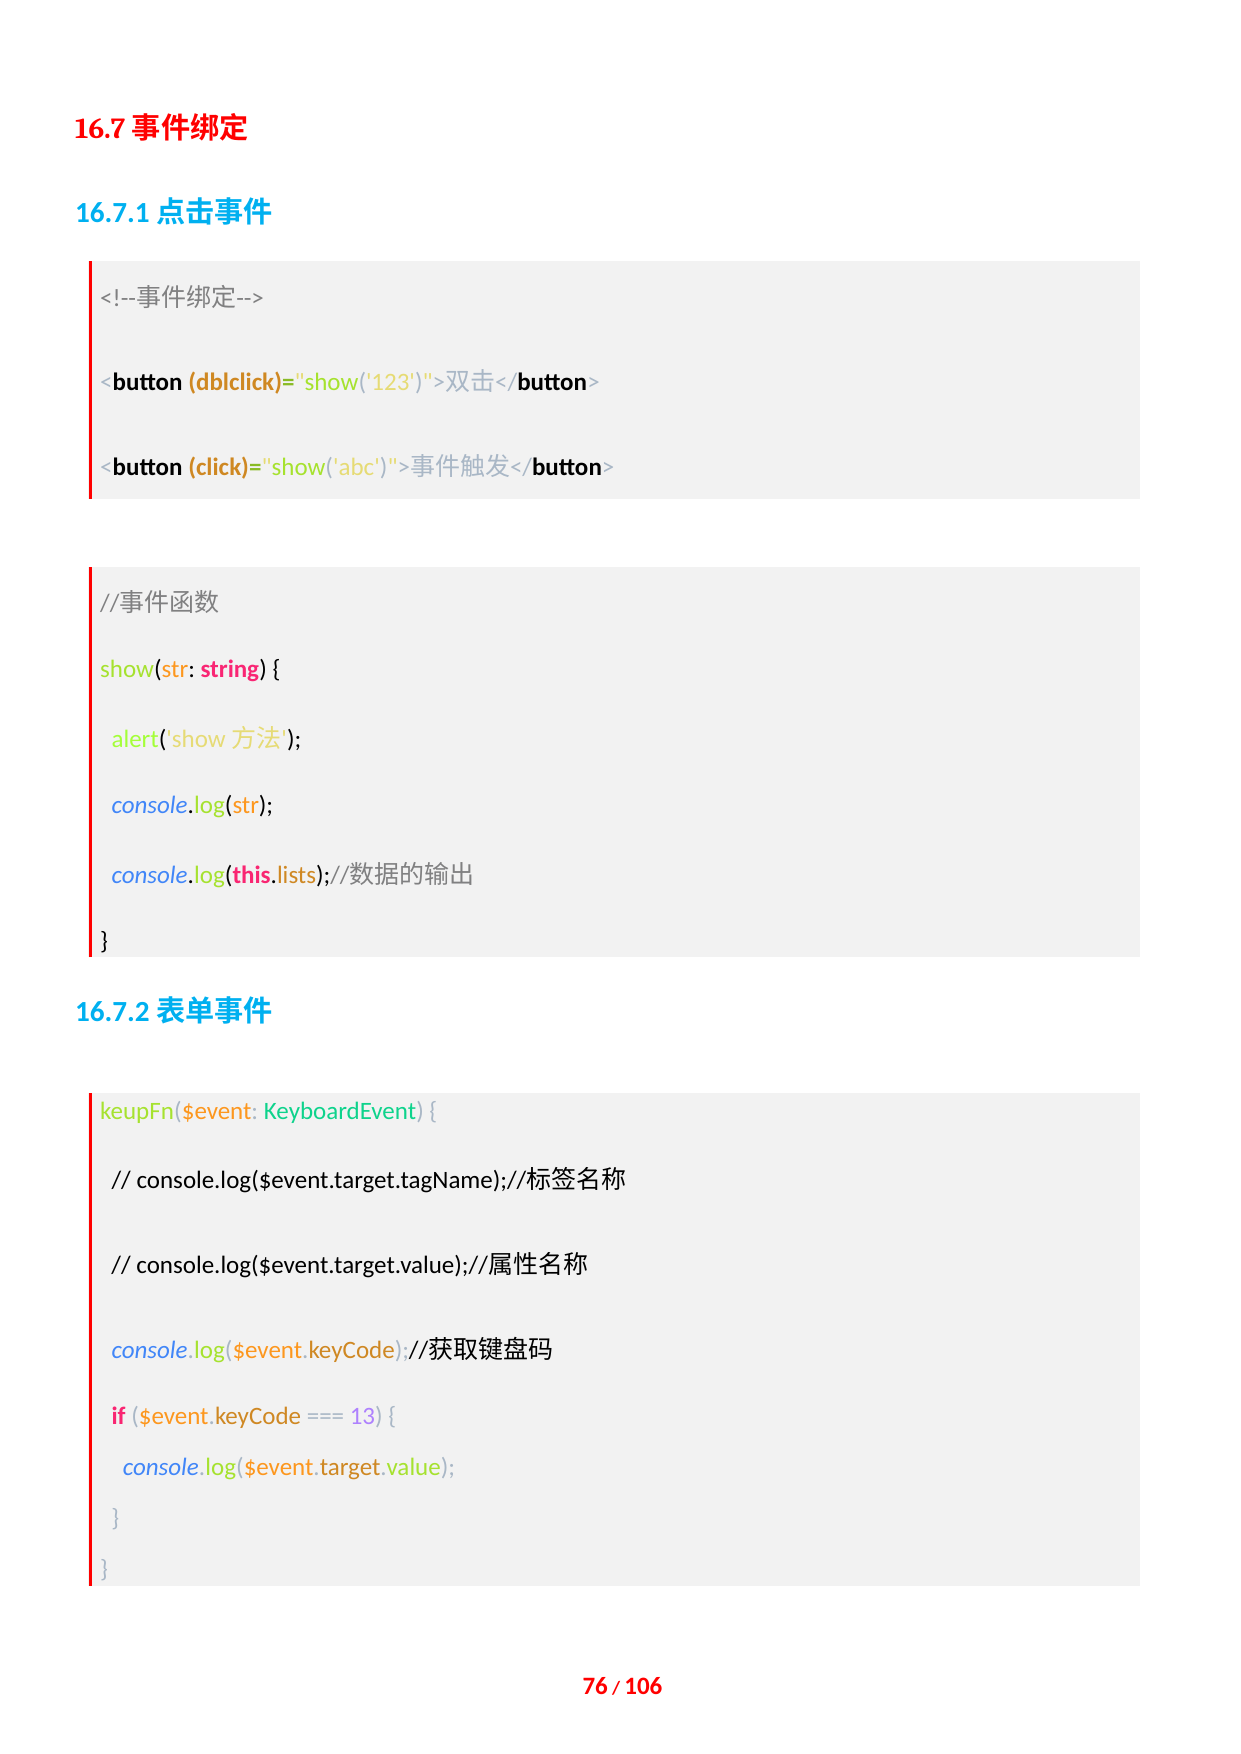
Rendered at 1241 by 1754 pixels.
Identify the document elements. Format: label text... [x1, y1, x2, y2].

text // console.log($event.target.tagName);//标签名称 [92, 1144, 1140, 1212]
text console.log($event.keyCode);//获取键盘码 [92, 1314, 1140, 1382]
text keupFn($event: KeyboardEvent) { [92, 1093, 1140, 1127]
text alert('show 方法'); [92, 703, 1140, 771]
text console.log(str); [92, 787, 1140, 821]
text } [92, 923, 1140, 957]
text <button (click)="show('abc')">事件触发</button> [92, 431, 1140, 499]
text show(str: string) { [92, 652, 1140, 686]
subtitle 表单事件 [75, 974, 1165, 1042]
text } [92, 1501, 1140, 1534]
text // console.log($event.target.value);//属性名称 [92, 1229, 1140, 1297]
text //事件函数 [92, 567, 1140, 635]
text if ($event.keyCode === 13) { [92, 1399, 1140, 1433]
text console.log($event.target.value); [92, 1450, 1140, 1484]
text console.log(this.lists);//数据的输出 [92, 838, 1140, 906]
text } [92, 1552, 1140, 1586]
text <button (dblclick)="show('123')">双击</button> [92, 346, 1140, 414]
subtitle 点击事件 [75, 176, 1165, 244]
text <!--事件绑定--> [92, 261, 1140, 329]
subtitle 事件绑定 [75, 92, 1165, 159]
